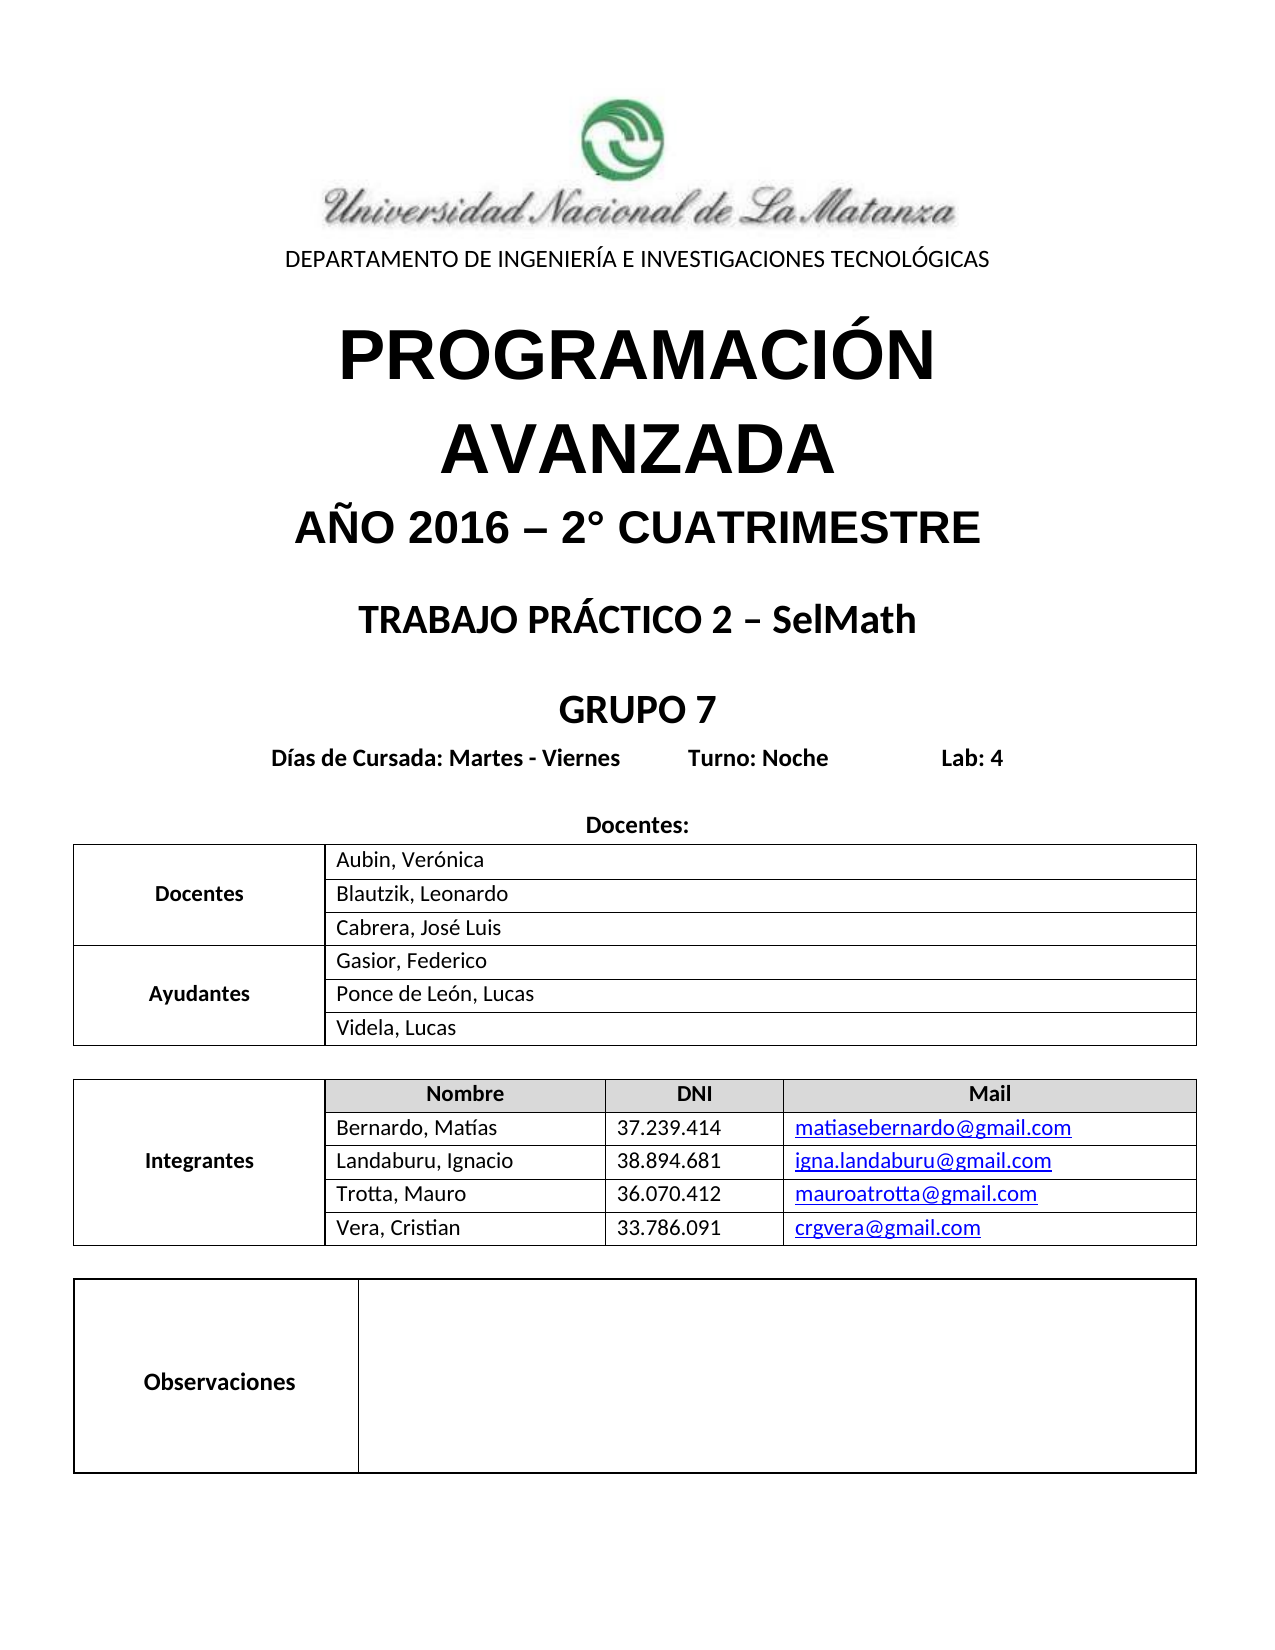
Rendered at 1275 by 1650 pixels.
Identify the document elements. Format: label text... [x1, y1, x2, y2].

table_cell Landaburu, Ignacio [326, 1146, 605, 1178]
table_cell Ponce de León, Lucas [326, 980, 1196, 1012]
table_cell 36.070.412 [606, 1180, 783, 1212]
text Docentes: [177, 809, 1098, 840]
table_header Integrantes [74, 1080, 324, 1245]
table_cell crgvera@gmail.com [784, 1213, 1196, 1245]
table_header Nombre [326, 1080, 605, 1112]
table_header Aubin, Verónica [326, 845, 1196, 878]
table_cell mauroatrotta@gmail.com [784, 1180, 1196, 1212]
table_cell 38.894.681 [606, 1146, 783, 1178]
text AÑO 2016 – 2° CUATRIMESTRE [177, 500, 1098, 553]
table_cell Vera, Cristian [326, 1213, 605, 1245]
table_header DNI [606, 1080, 783, 1112]
table_cell Gasior, Federico [326, 946, 1196, 978]
table_cell Blautzik, Leonardo [326, 880, 1196, 912]
table_cell matiasebernardo@gmail.com [784, 1113, 1196, 1145]
table_header Docentes [74, 845, 324, 945]
table_cell Bernardo, Matías [326, 1113, 605, 1145]
table_header [359, 1280, 1195, 1472]
text TRABAJO PRÁCTICO 2 – SelMath [177, 593, 1098, 644]
text GRUPO 7 [177, 683, 1098, 734]
text PROGRAMACIÓN AVANZADA [177, 313, 1098, 488]
table_cell Trotta, Mauro [326, 1180, 605, 1212]
table_cell [74, 1012, 324, 1045]
text Días de Cursada: Martes - Viernes Turno: Noche Lab: 4 [177, 742, 1098, 772]
table_cell Cabrera, José Luis [326, 913, 1196, 945]
table_cell Videla, Lucas [326, 1013, 1196, 1045]
table_cell igna.landaburu@gmail.com [784, 1146, 1196, 1178]
table_cell 33.786.091 [606, 1213, 783, 1245]
table_header Mail [784, 1080, 1196, 1112]
table_header Observaciones [75, 1280, 358, 1472]
table_cell Ayudantes [74, 946, 324, 1012]
text DEPARTAMENTO DE INGENIERÍA E INVESTIGACIONES TECNOLÓGICAS [177, 243, 1098, 273]
table_cell 37.239.414 [606, 1113, 783, 1145]
picture [287, 88, 990, 239]
